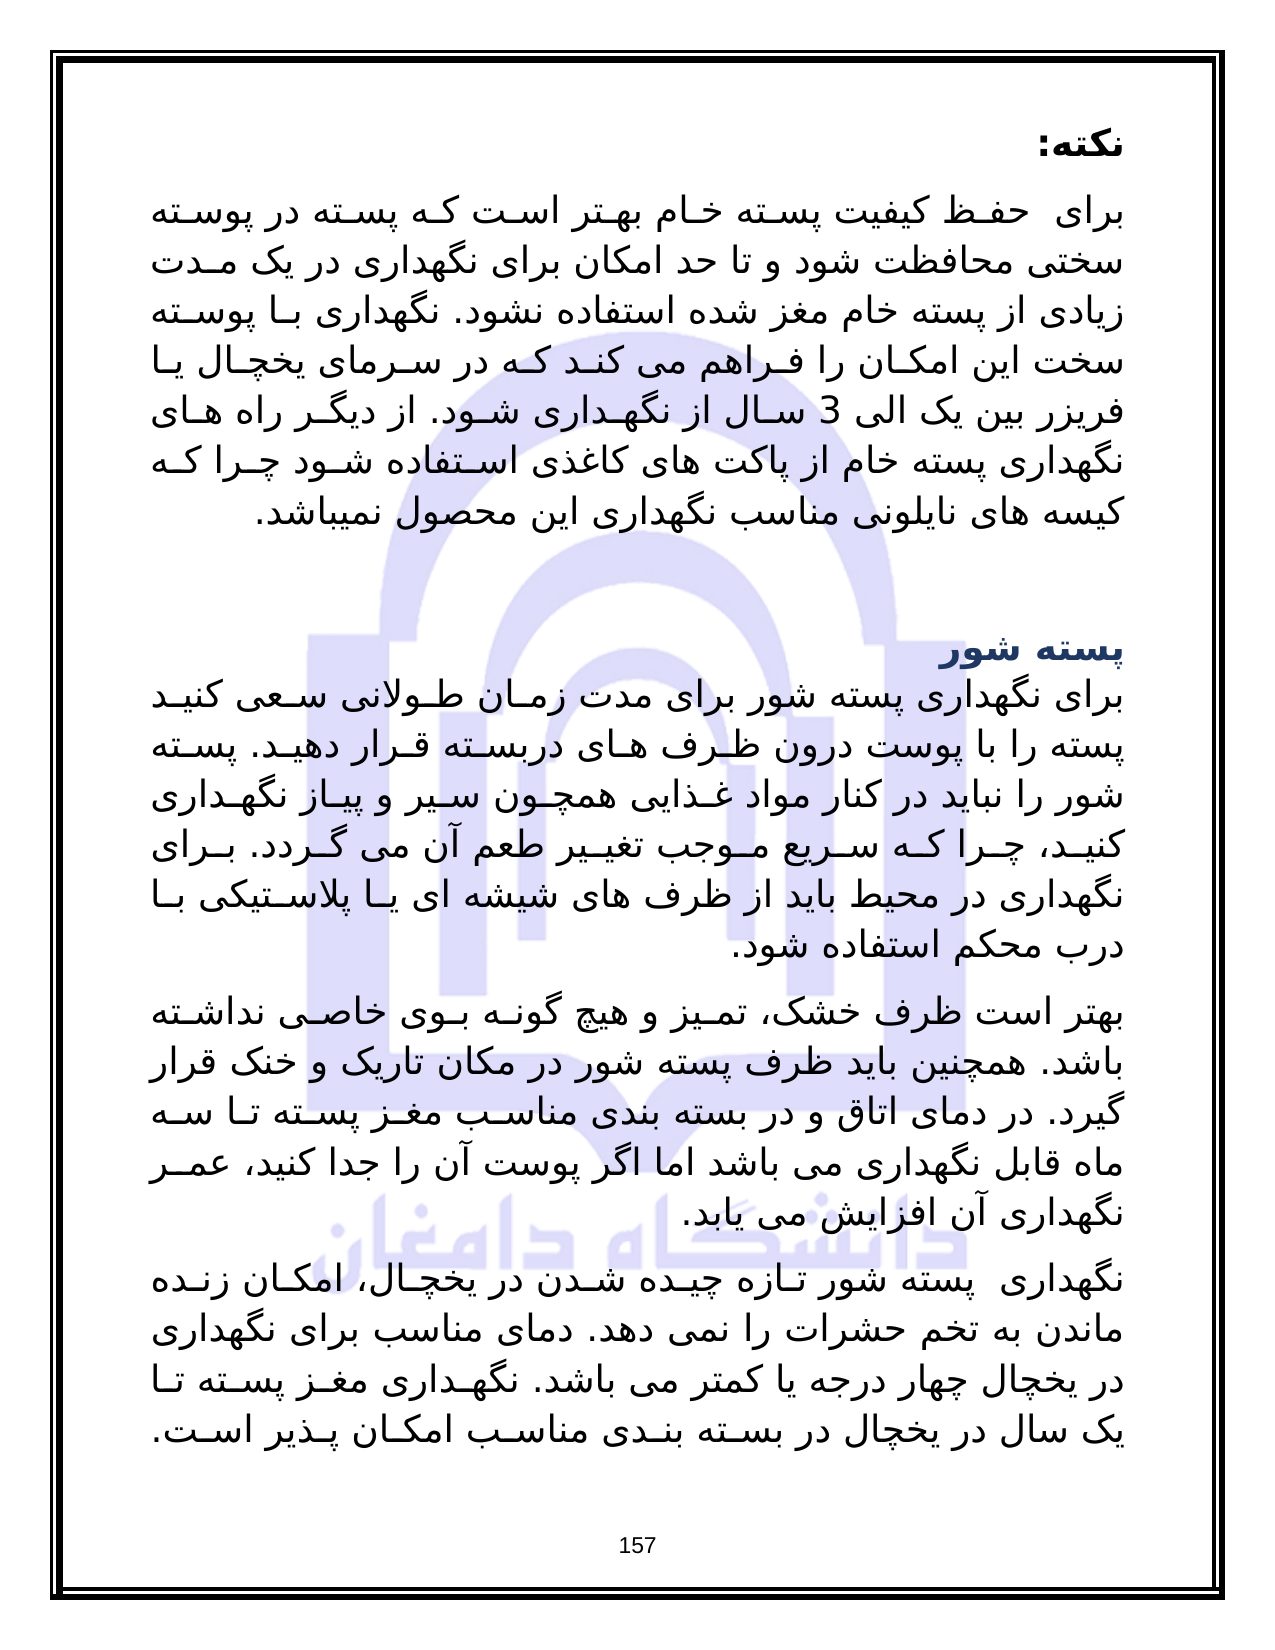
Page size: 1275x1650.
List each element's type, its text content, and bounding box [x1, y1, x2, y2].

text برای نگهداری پسته شور برای مدت زمان طولانی سعی کنید پسته را با پوست درون ظرف های دربسته قرار دهید. پسته شور را نباید در کنار مواد غذایی همچون سیر و پیاز نگهداری کنید، چرا که سریع موجب تغییر طعم آن می گردد. برای نگهداری در محیط باید از ظرف های شیشه ای یا پلاستیکی با درب محکم استفاده شود. [150, 672, 1125, 967]
subtitle پسته شور [150, 625, 1125, 669]
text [150, 1257, 1125, 1451]
text بهتر است ظرف خشک، تمیز و هیچ گونه بوی خاصی نداشته باشد. همچنین باید ظرف پسته شور در مکان تاریک و خنک قرار گیرد. در دمای اتاق و در بسته بندی مناسب مغز پسته تا سه ماه قابل نگهداری می باشد اما اگر پوست آن را جدا کنید، عمر نگهداری آن افزایش می یابد. [150, 990, 1125, 1234]
text برای حفظ کیفیت پسته خام بهتر است که پسته در پوسته سختی محافظت شود و تا حد امکان برای نگهداری در یک مدت زیادی از پسته خام مغز شده استفاده نشود. نگهداری با پوسته سخت این امکان را فراهم می کند که در سرمای یخچال یا فریزر بین یک الی 3 سال از نگهداری شود. از دیگر راه های نگهداری پسته خام از پاکت های کاغذی استفاده شود چرا که کیسه های نایلونی مناسب نگهداری این محصول نمیباشد. [150, 189, 1125, 533]
text نکته: [150, 122, 1125, 166]
